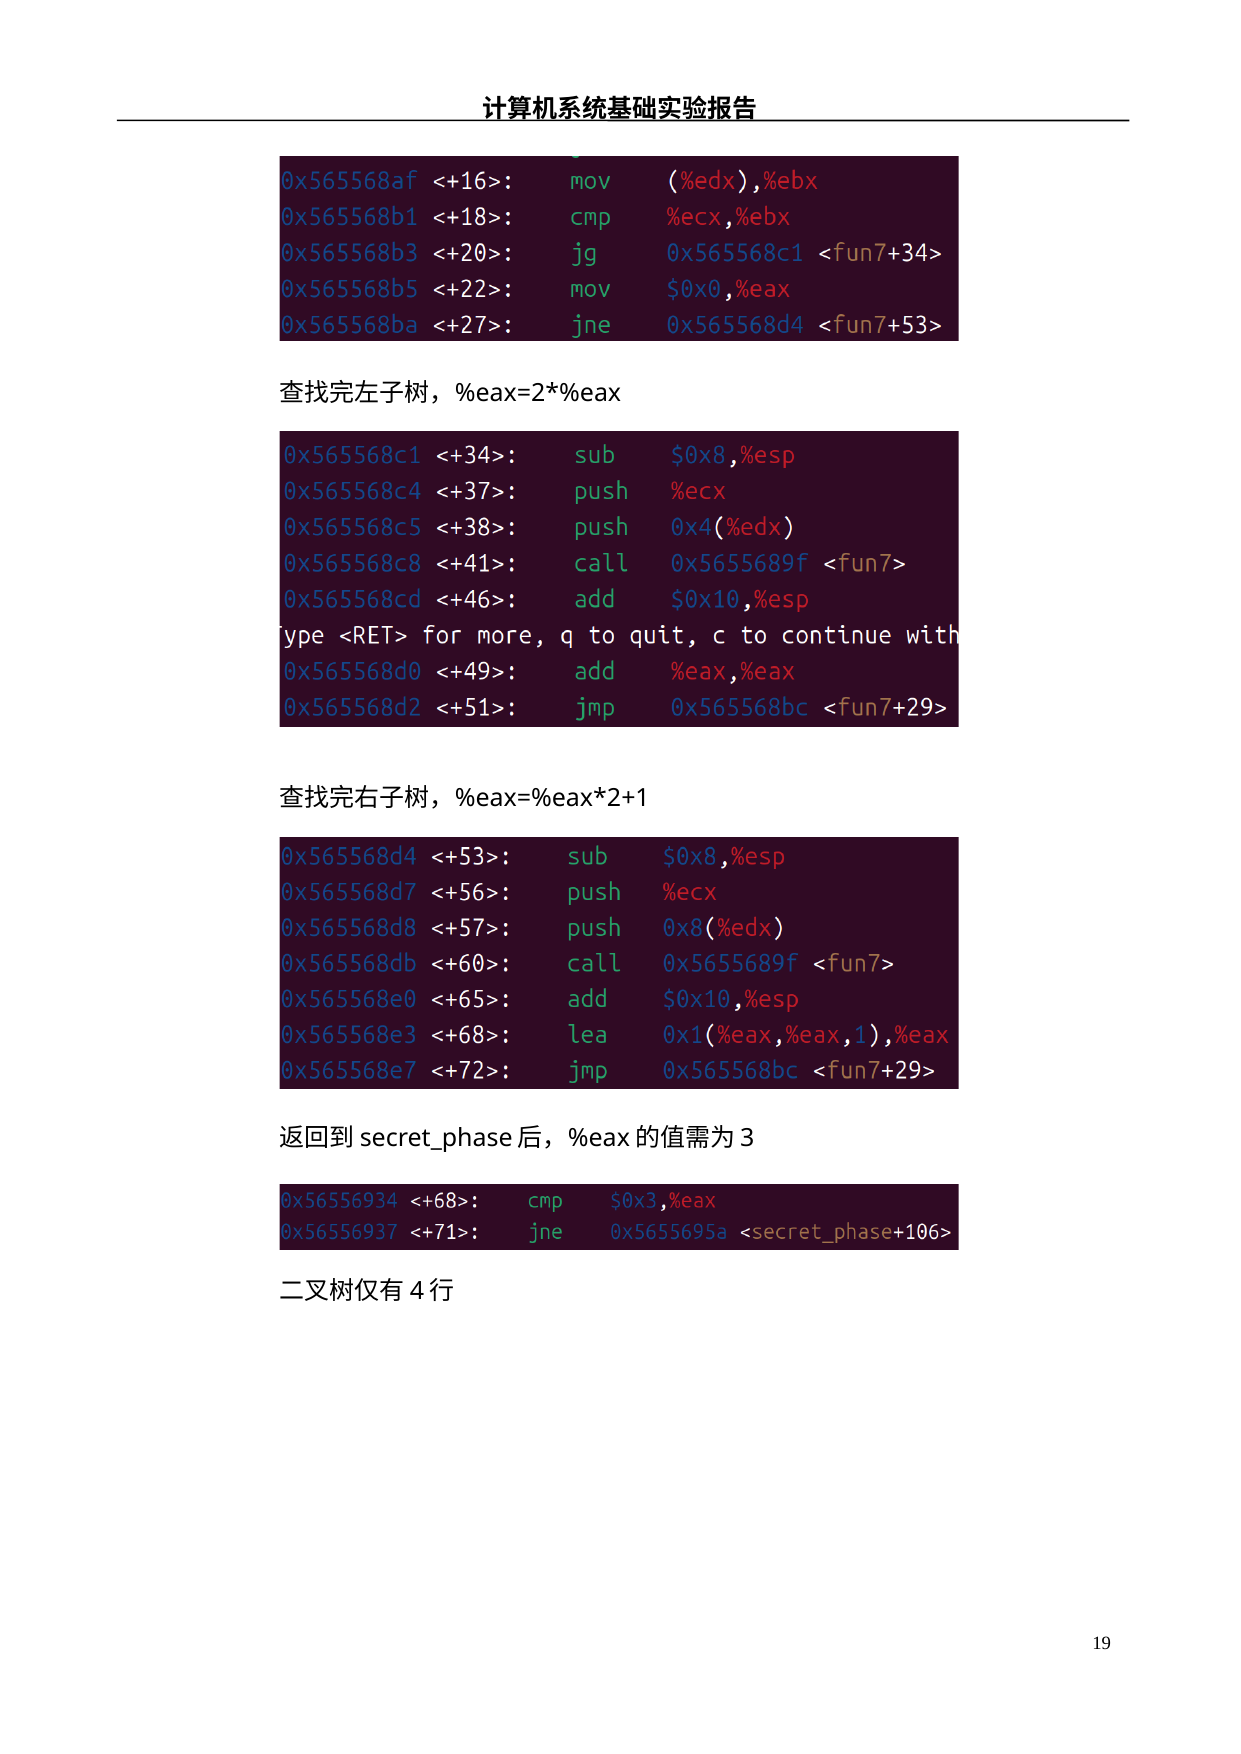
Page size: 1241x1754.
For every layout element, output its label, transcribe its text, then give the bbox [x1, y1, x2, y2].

picture [279, 156, 959, 341]
list 二叉树仅有4行 [279, 1256, 1123, 1321]
list 查找完右子树，%eax=%eax*2+1 [279, 763, 1123, 828]
list 查找完左子树，%eax=2*%eax [279, 358, 1123, 423]
picture [279, 1184, 959, 1250]
picture [279, 837, 959, 1089]
picture [279, 431, 959, 727]
